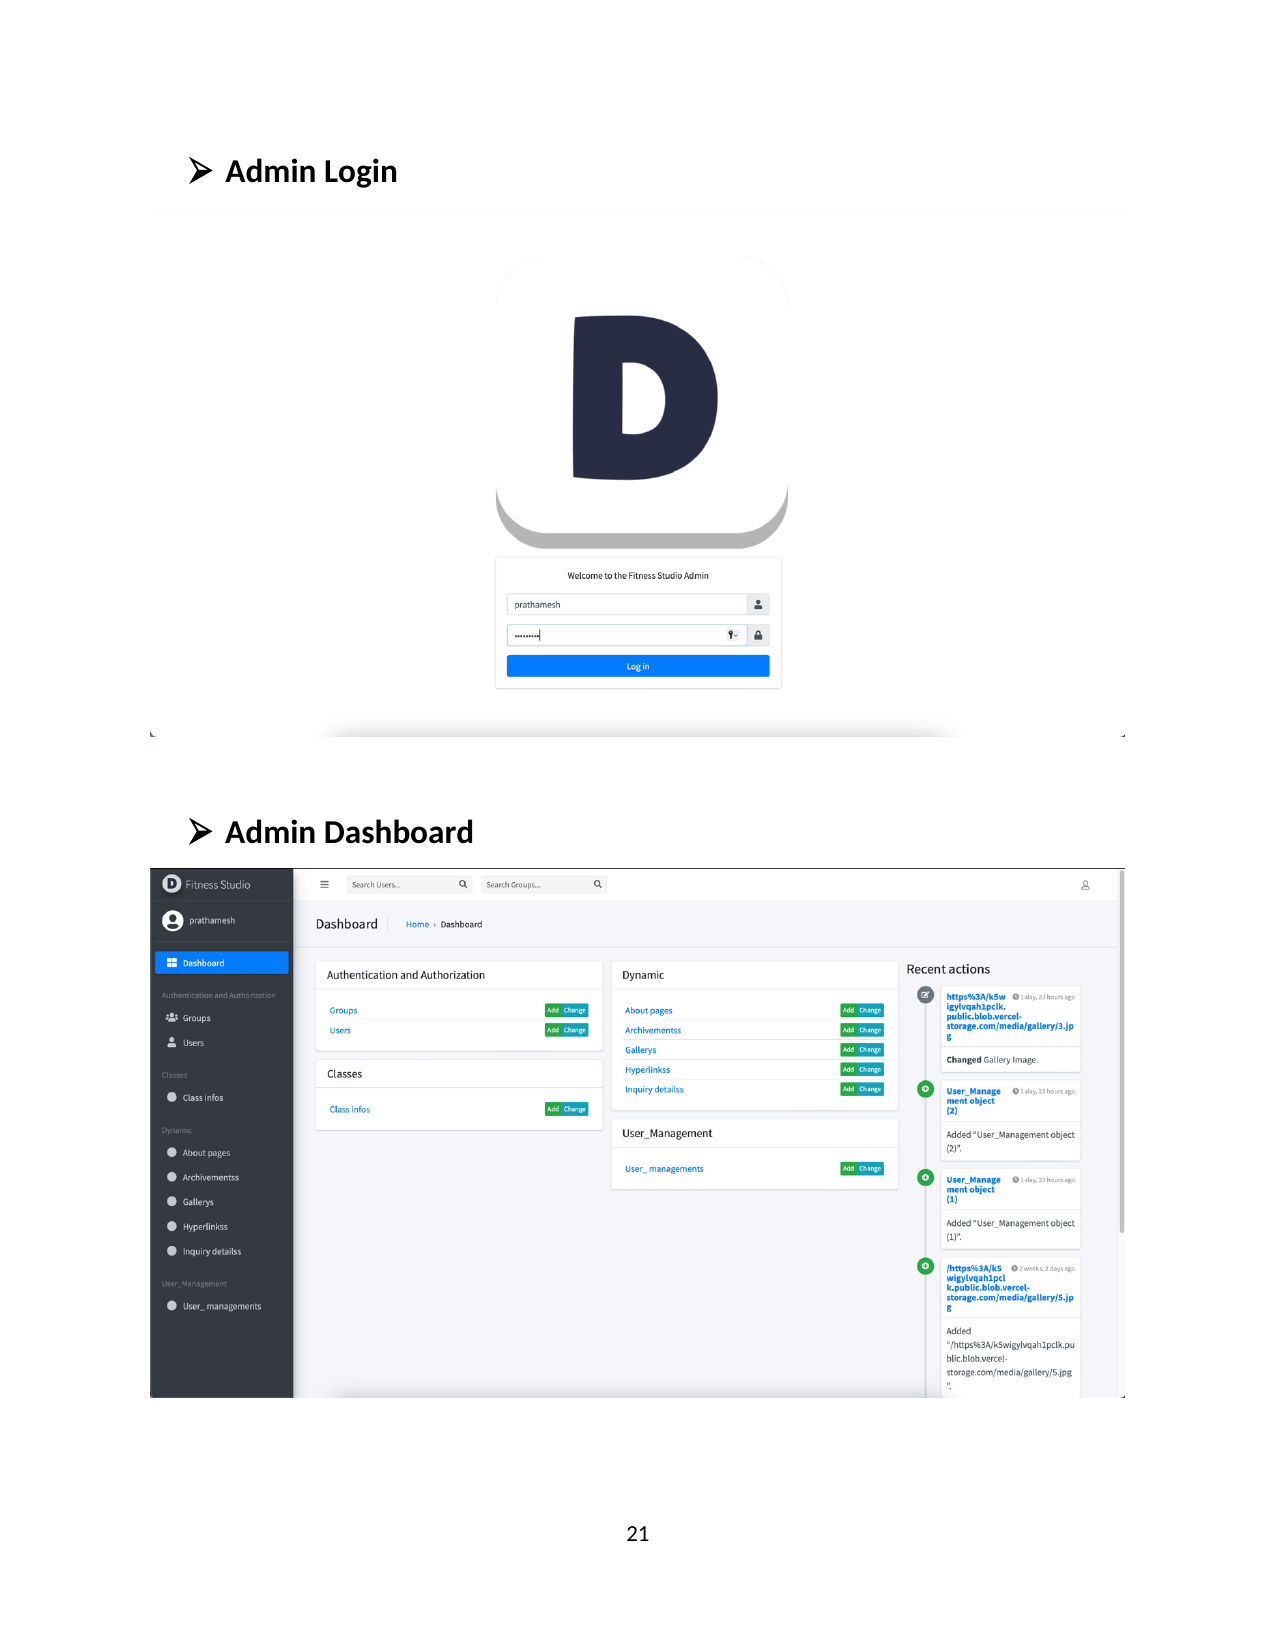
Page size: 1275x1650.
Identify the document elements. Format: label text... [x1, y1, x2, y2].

picture [150, 868, 1125, 1398]
picture [150, 208, 1125, 737]
list Admin Dashboard [187, 811, 1125, 852]
list Admin Login [188, 150, 1125, 191]
